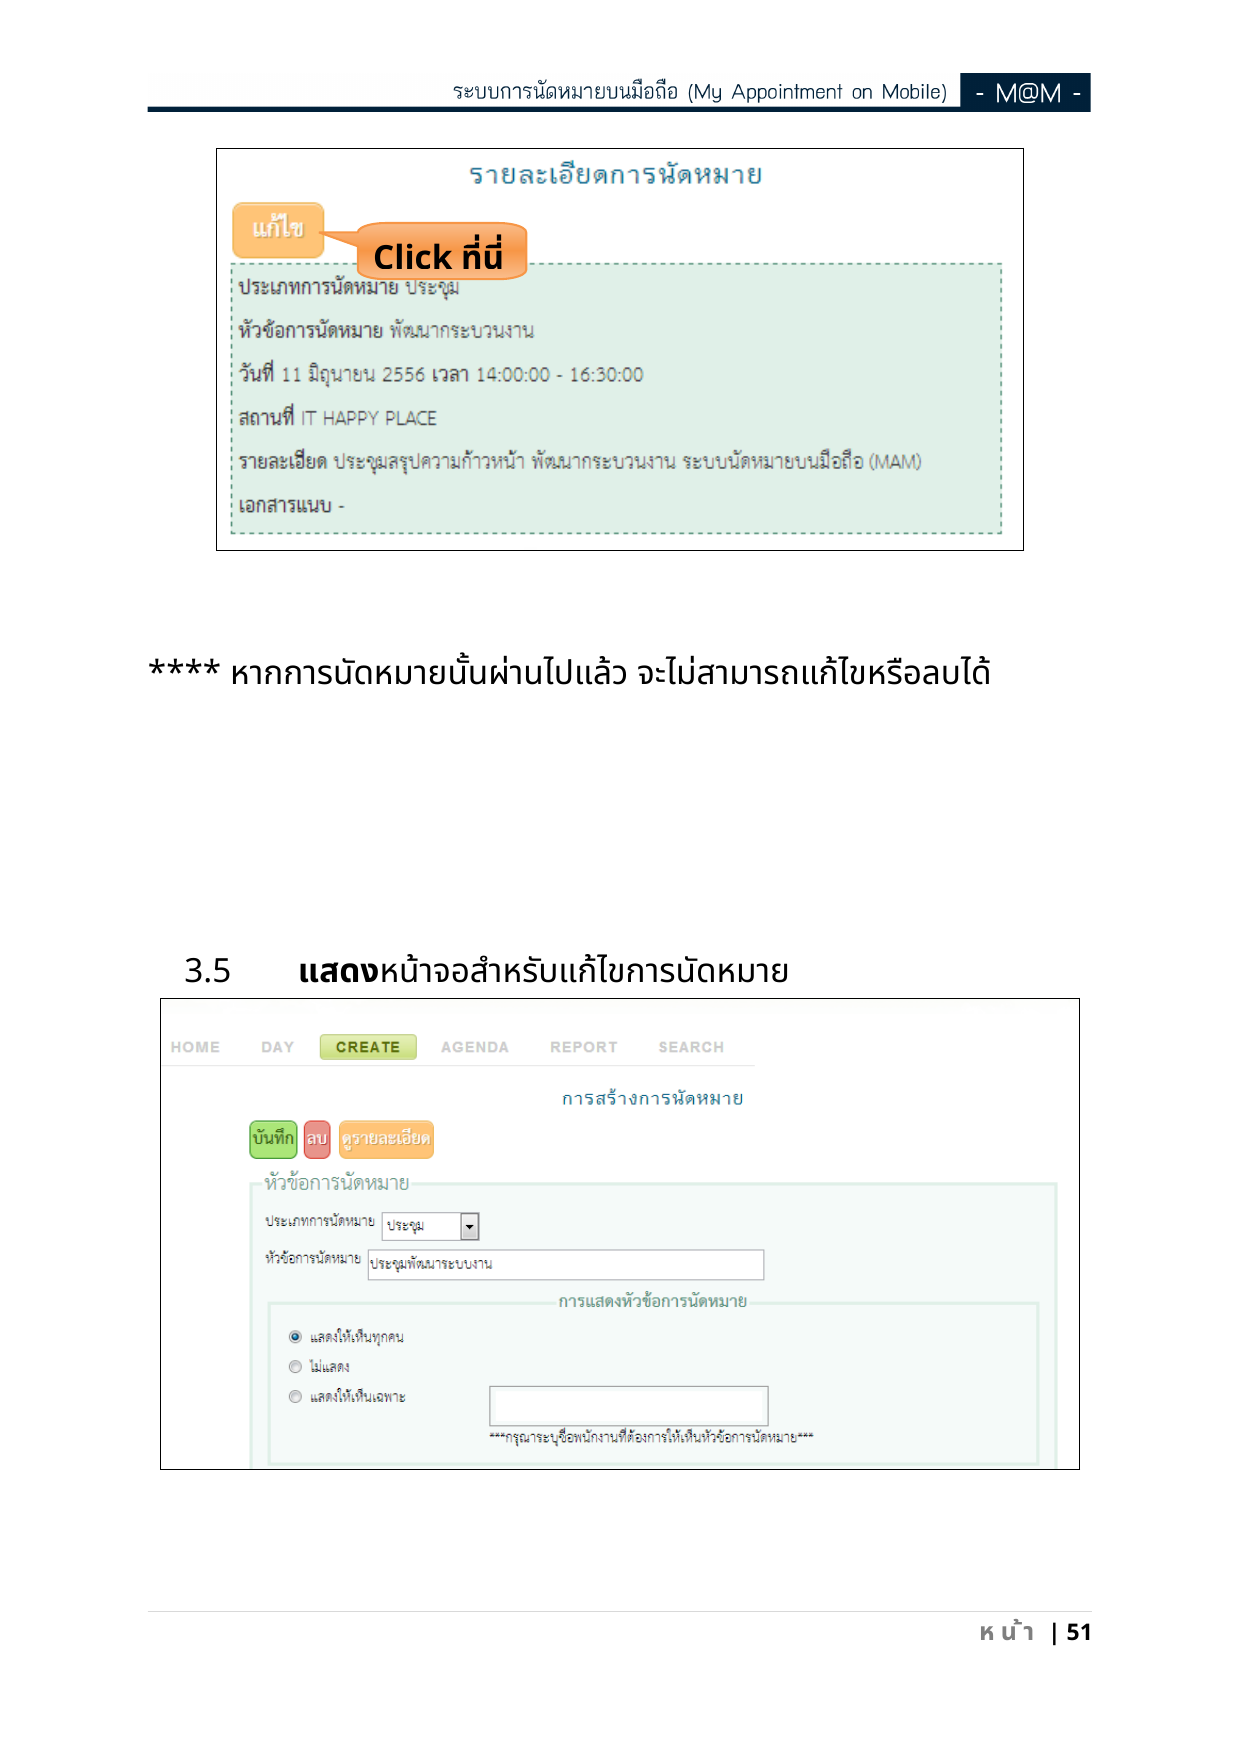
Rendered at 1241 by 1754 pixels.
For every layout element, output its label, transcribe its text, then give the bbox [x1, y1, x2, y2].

picture [217, 149, 1023, 550]
text **** หากการนัดหมายนั้นผ่านไปแล้ว จะไม่สามารถแก้ไขหรือลบได้ [148, 649, 1092, 699]
picture [147, 73, 1091, 112]
picture [161, 999, 1079, 1469]
list แสดงหน้าจอสำหรับแก้ไขการนัดหมาย [184, 947, 1092, 997]
